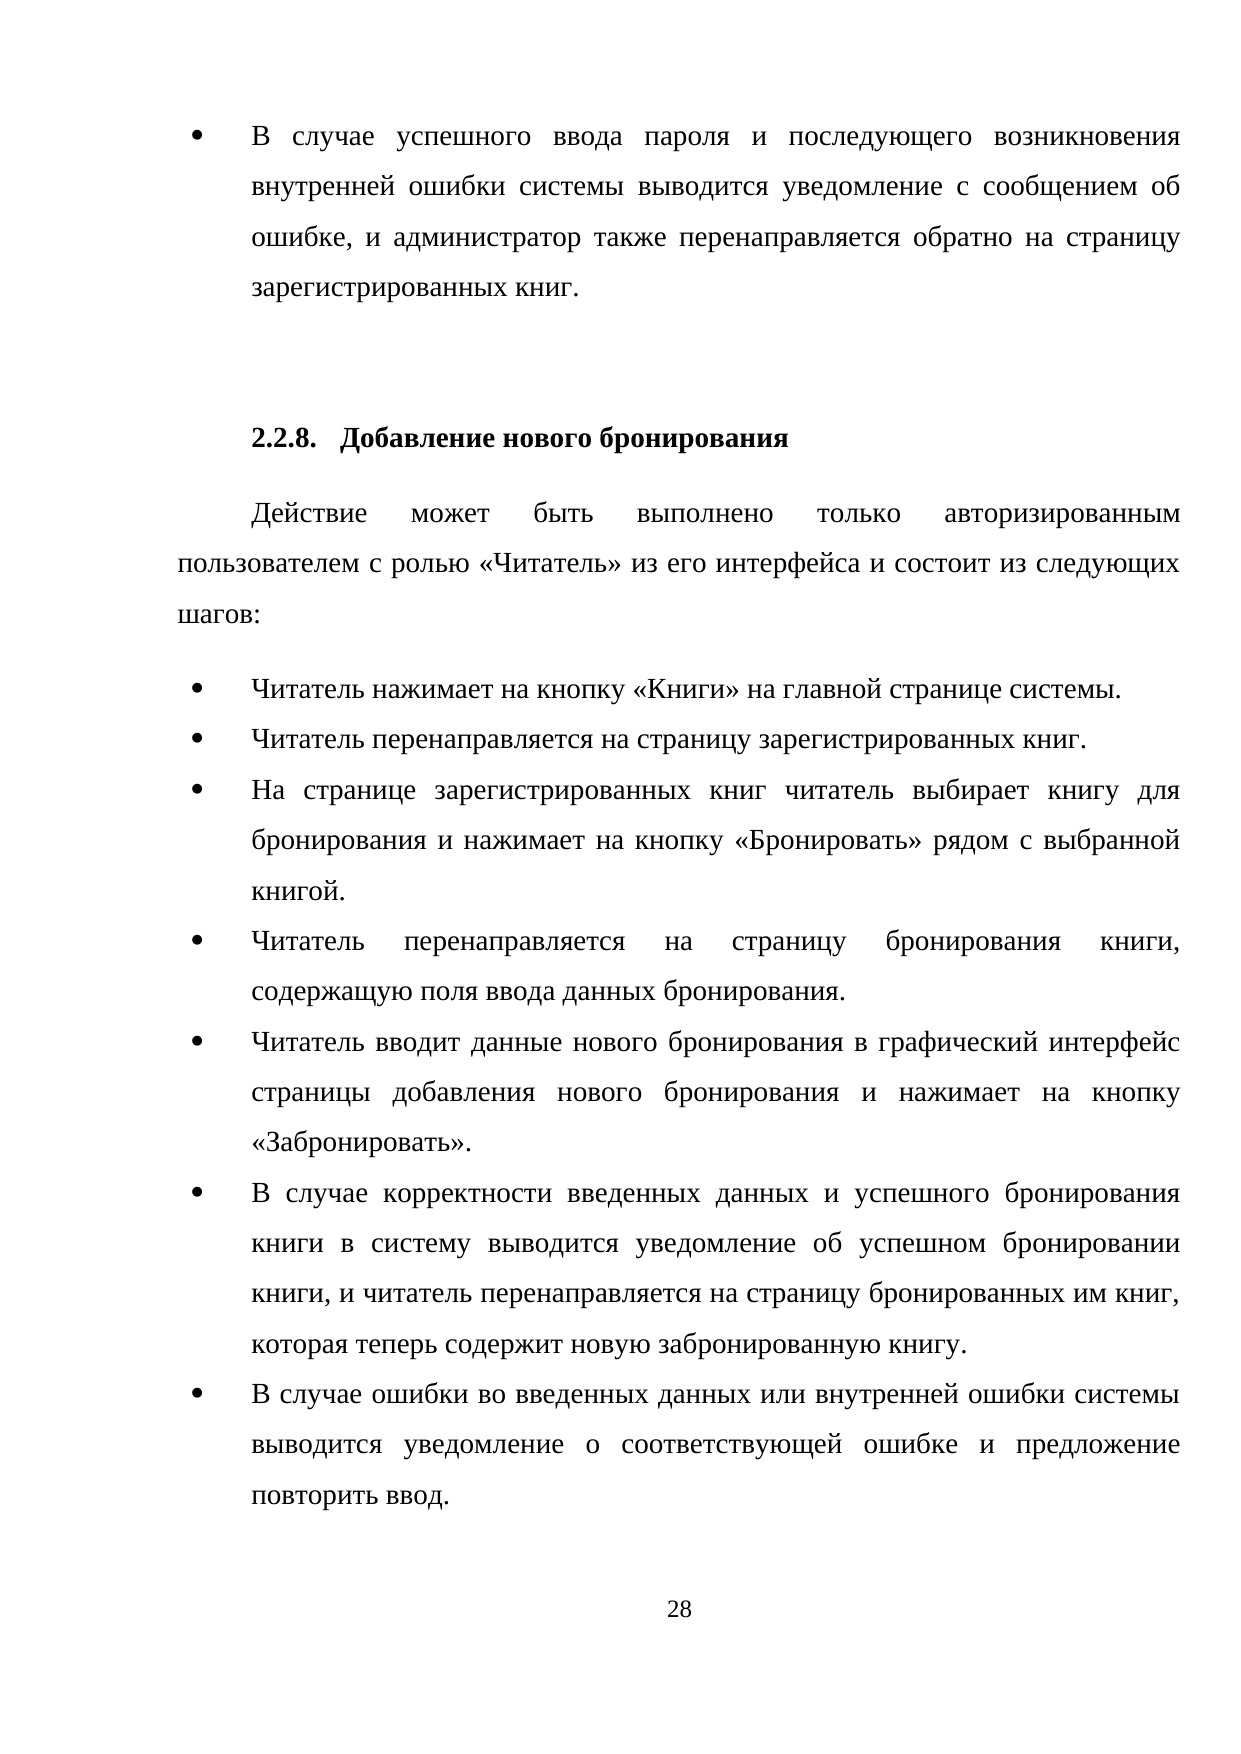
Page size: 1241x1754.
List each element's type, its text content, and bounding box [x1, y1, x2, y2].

text Читатель перенаправляется на страницу бронирования книги, содержащую поля ввода данных бронирования. [192, 923, 1181, 1007]
text На странице зарегистрированных книг читатель выбирает книгу для бронирования и нажимает на кнопку «Бронировать» рядом с выбранной книгой. [192, 772, 1181, 906]
text В случае успешного ввода пароля и последующего возникновения внутренней ошибки системы выводится уведомление с сообщением об ошибке, и администратор также перенаправляется обратно на страницу зарегистрированных книг. [192, 118, 1181, 303]
text Действие может быть выполнено только авторизированным пользователем с ролью «Читатель» из его интерфейса и состоит из следующих шагов: [177, 495, 1181, 629]
text Добавление нового бронирования [177, 420, 1181, 453]
text В случае ошибки во введенных данных или внутренней ошибки системы выводится уведомление о соответствующей ошибке и предложение повторить ввод. [192, 1376, 1181, 1510]
text В случае корректности введенных данных и успешного бронирования книги в систему выводится уведомление об успешном бронировании книги, и читатель перенаправляется на страницу бронированных им книг, которая теперь содержит новую забронированную книгу. [192, 1175, 1181, 1359]
text Читатель нажимает на кнопку «Книги» на главной странице системы. [192, 671, 1181, 705]
text Читатель перенаправляется на страницу зарегистрированных книг. [192, 721, 1181, 755]
text Читатель вводит данные нового бронирования в графический интерфейс страницы добавления нового бронирования и нажимает на кнопку «Забронировать». [192, 1024, 1181, 1158]
